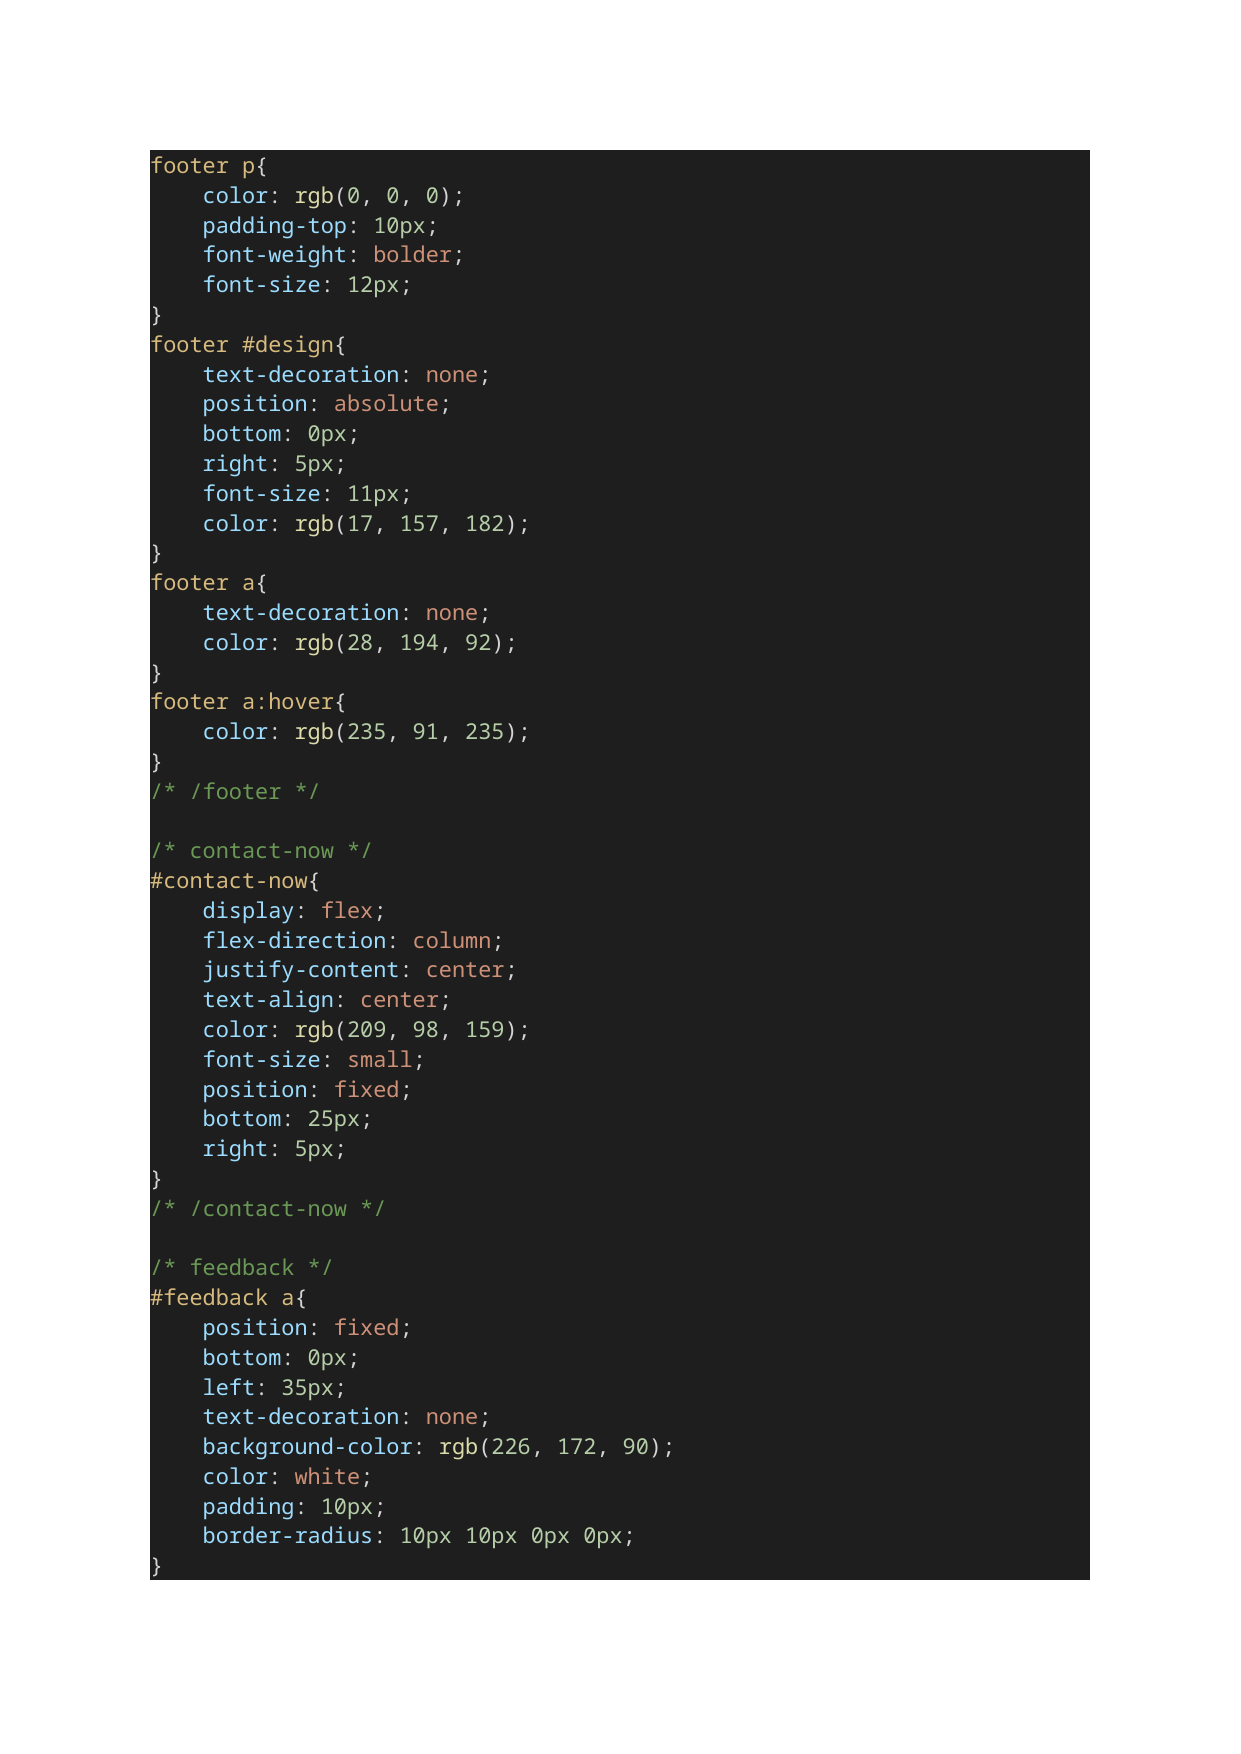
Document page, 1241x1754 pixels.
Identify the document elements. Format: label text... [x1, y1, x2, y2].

text color: rgb(235, 91, 235); [150, 716, 1090, 746]
text font-size: 11px; [150, 478, 1090, 507]
text padding-top: 10px; [150, 209, 1090, 239]
text text-decoration: none; [150, 1401, 1090, 1431]
text font-size: small; [150, 1044, 1090, 1073]
text flex-direction: column; [150, 924, 1090, 954]
text position: fixed; [150, 1312, 1090, 1342]
text color: rgb(17, 157, 182); [150, 507, 1090, 537]
text } [150, 656, 1090, 686]
text bottom: 25px; [150, 1103, 1090, 1133]
text footer a:hover{ [150, 686, 1090, 716]
text color: rgb(209, 98, 159); [150, 1014, 1090, 1044]
text footer p{ [150, 150, 1090, 180]
text color: rgb(0, 0, 0); [150, 180, 1090, 209]
text justify-content: center; [150, 954, 1090, 984]
text /* feedback */ [150, 1252, 1090, 1282]
text right: 5px; [150, 448, 1090, 478]
text bottom: 0px; [150, 418, 1090, 448]
text padding: 10px; [150, 1491, 1090, 1520]
text right: 5px; [150, 1133, 1090, 1163]
text } [150, 537, 1090, 567]
text font-weight: bolder; [150, 239, 1090, 269]
text left: 35px; [150, 1371, 1090, 1401]
text /* /contact-now */ [150, 1193, 1090, 1222]
text display: flex; [150, 895, 1090, 924]
text text-decoration: none; [150, 597, 1090, 627]
text text-align: center; [150, 984, 1090, 1014]
text } [150, 746, 1090, 776]
text position: fixed; [150, 1073, 1090, 1103]
text /* /footer */ [150, 776, 1090, 805]
text } [150, 1550, 1090, 1580]
text background-color: rgb(226, 172, 90); [150, 1431, 1090, 1461]
text text-decoration: none; [150, 358, 1090, 388]
text color: white; [150, 1461, 1090, 1491]
text border-radius: 10px 10px 0px 0px; [150, 1520, 1090, 1550]
text color: rgb(28, 194, 92); [150, 627, 1090, 656]
text position: absolute; [150, 388, 1090, 418]
text footer a{ [150, 567, 1090, 597]
text footer #design{ [150, 329, 1090, 358]
text #contact-now{ [150, 865, 1090, 895]
text #feedback a{ [150, 1282, 1090, 1312]
text } [150, 1163, 1090, 1193]
text /* contact-now */ [150, 835, 1090, 865]
text } [150, 299, 1090, 329]
text font-size: 12px; [150, 269, 1090, 299]
text bottom: 0px; [150, 1342, 1090, 1371]
